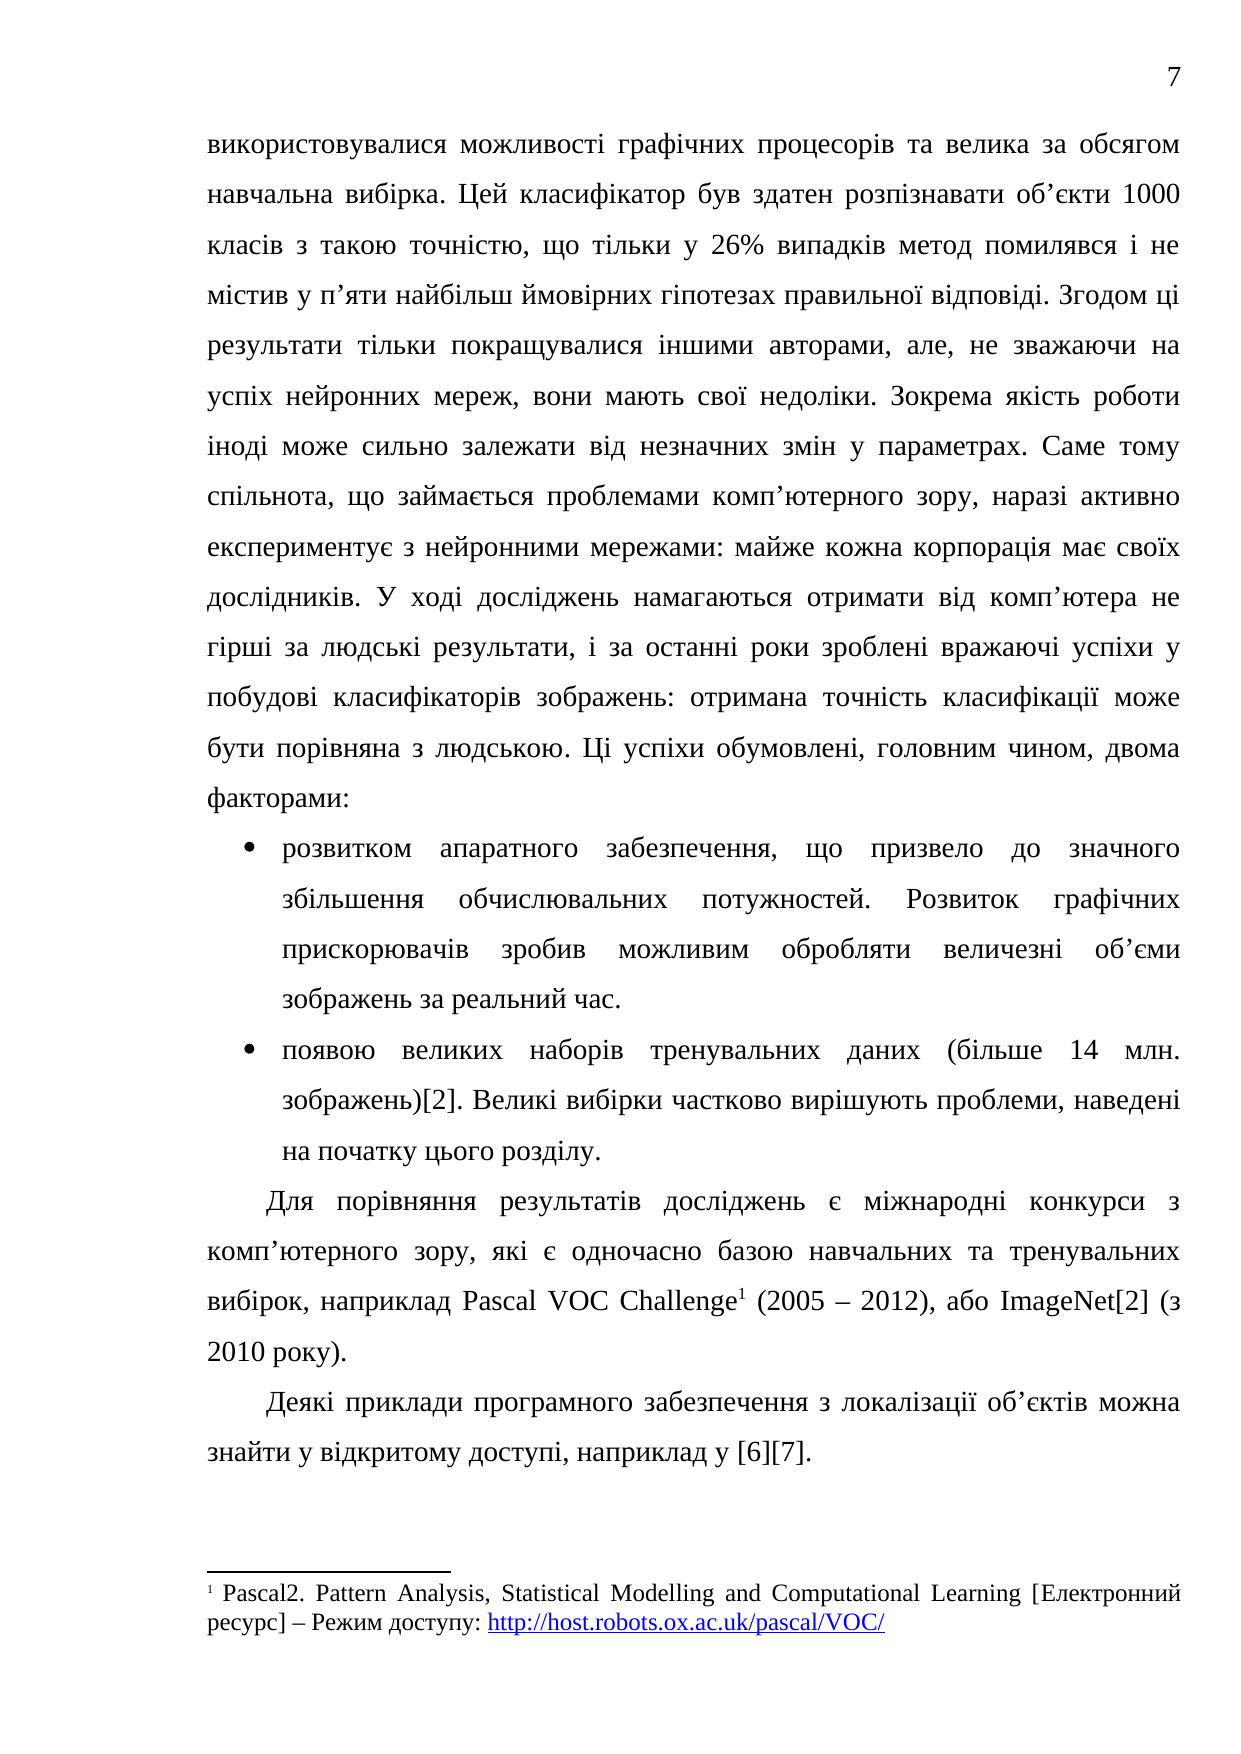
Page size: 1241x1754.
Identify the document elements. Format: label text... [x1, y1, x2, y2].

text Для порівняння результатів досліджень є міжнародні конкурси з комп’ютерного зору, які є одночасно базою навчальних та тренувальних вибірок, наприклад Pascal VOC Challenge (2005 – 2012), або ImageNet[2] (з 2010 року). [207, 1183, 1181, 1367]
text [207, 126, 1181, 814]
list появою великих наборів тренувальних даних (більше 14 млн. зображень)[2]. Великі вибірки частково вирішують проблеми, наведені на початку цього розділу. [244, 1032, 1181, 1166]
list розвитком апаратного забезпечення, що призвело до значного збільшення обчислювальних потужностей. Розвиток графічних прискорювачів зробив можливим обробляти величезні об’єми зображень за реальний час. [244, 831, 1181, 1015]
text Деякі приклади програмного забезпечення з локалізації об’єктів можна знайти у відкритому доступі, наприклад у [6][7]. [207, 1384, 1181, 1468]
